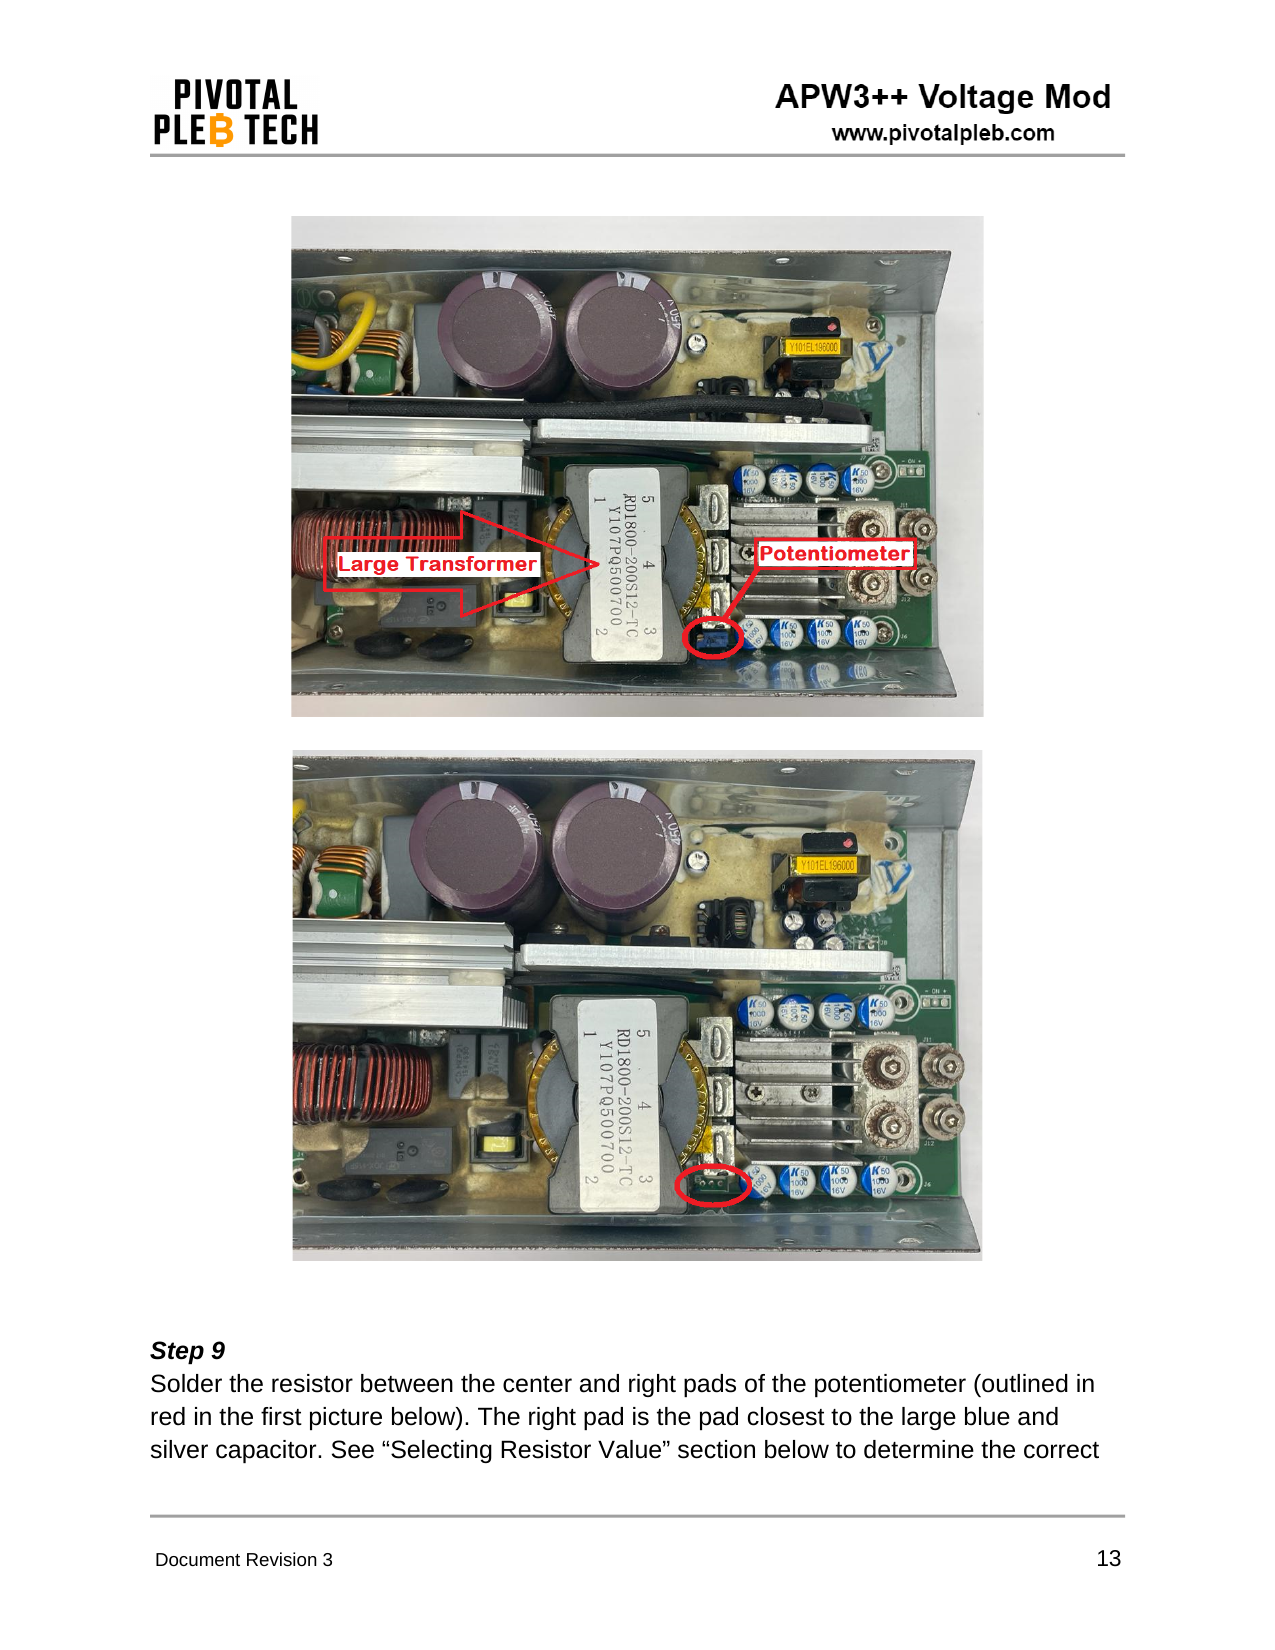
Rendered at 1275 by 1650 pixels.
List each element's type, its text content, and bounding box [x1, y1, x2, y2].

subtitle Step 9 [150, 1336, 1125, 1364]
picture [150, 75, 320, 150]
picture [292, 750, 983, 1261]
picture [291, 216, 984, 717]
picture [770, 77, 1117, 150]
